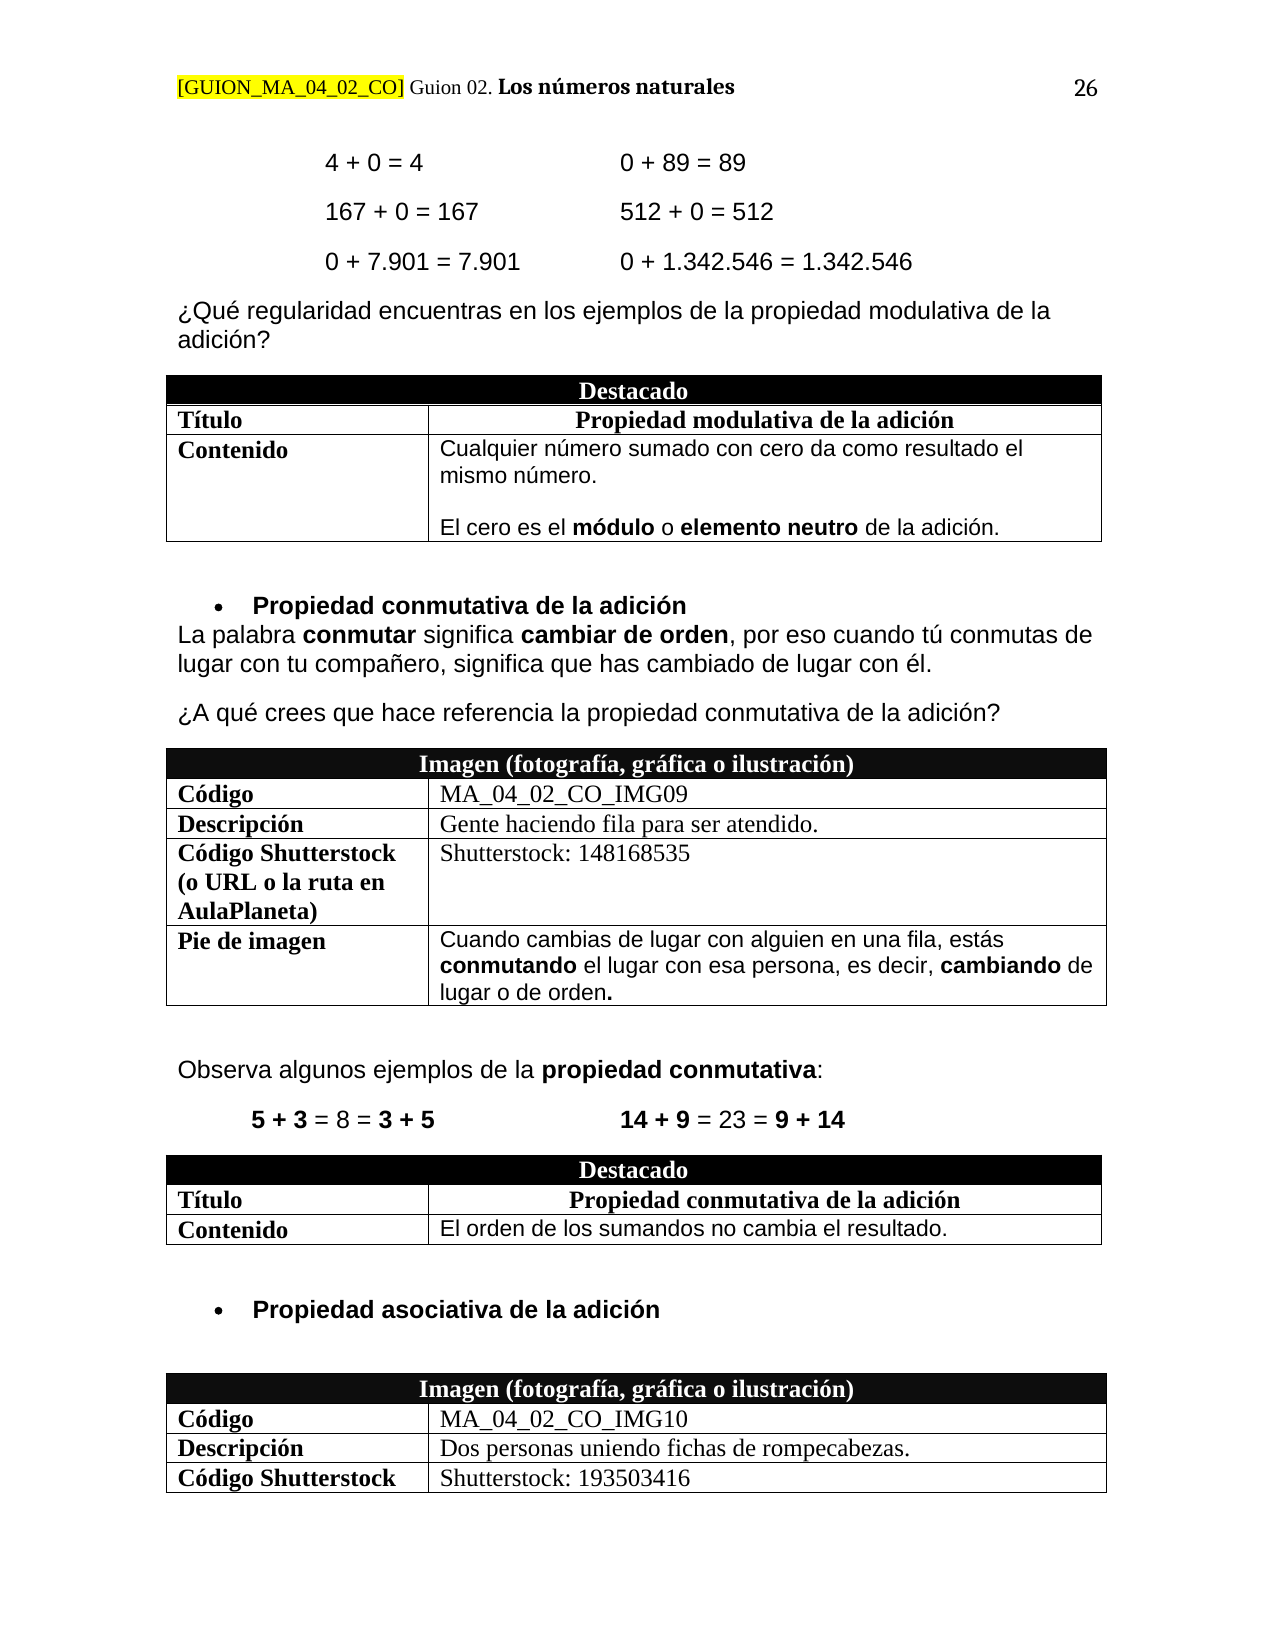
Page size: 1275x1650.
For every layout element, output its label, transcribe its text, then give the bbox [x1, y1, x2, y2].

table_cell Propiedad modulativa de la adición [429, 406, 1101, 434]
table_cell MA_04_02_CO_IMG09 [429, 779, 1106, 808]
table_cell Propiedad conmutativa de la adición [429, 1185, 1101, 1214]
text 5 + 3 = 8 = 3 + 5 14 + 9 = 23 = 9 + 14 [177, 1105, 1098, 1134]
text Observa algunos ejemplos de la propiedad conmutativa: [177, 1055, 1098, 1084]
table_header Destacado [167, 376, 1101, 404]
table_cell Descripción [167, 809, 428, 837]
table_cell Descripción [167, 1434, 428, 1462]
table_cell Gente haciendo fila para ser atendido. [429, 809, 1106, 837]
table_header Imagen (fotografía, gráfica o ilustración) [167, 749, 1106, 778]
text ¿Qué regularidad encuentras en los ejemplos de la propiedad modulativa de la adición? [177, 296, 1098, 354]
list Propiedad asociativa de la adición [215, 1294, 1098, 1323]
table_cell Título [167, 1185, 428, 1214]
table_cell Código [167, 779, 428, 808]
table_cell Dos personas uniendo fichas de rompecabezas. [429, 1434, 1106, 1462]
text 4 + 0 = 4 0 + 89 = 89 [177, 148, 1098, 176]
table_header Imagen (fotografía, gráfica o ilustración) [167, 1374, 1106, 1403]
text La palabra conmutar significa cambiar de orden, por eso cuando tú conmutas de lugar con tu compañero, significa que has cambiado de lugar con él. [177, 620, 1098, 678]
table_cell Código Shutterstock (o URL o la ruta en AulaPlaneta) [167, 839, 428, 925]
table_header Destacado [167, 1156, 1101, 1184]
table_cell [167, 1463, 428, 1492]
table_cell Código [167, 1404, 428, 1432]
text 0 + 7.901 = 7.901 0 + 1.342.546 = 1.342.546 [177, 247, 1098, 276]
list Propiedad conmutativa de la adición [215, 591, 1098, 620]
text ¿A qué crees que hace referencia la propiedad conmutativa de la adición? [177, 698, 1098, 727]
table_cell Contenido [167, 1215, 428, 1244]
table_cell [429, 1463, 1106, 1492]
table_cell Contenido [167, 435, 428, 541]
text 167 + 0 = 167 512 + 0 = 512 [177, 197, 1098, 226]
table_cell El orden de los sumandos no cambia el resultado. [429, 1215, 1101, 1244]
table_cell Título [167, 406, 428, 434]
table_cell Shutterstock: 148168535 [429, 839, 1106, 925]
table_cell MA_04_02_CO_IMG10 [429, 1404, 1106, 1432]
table_cell Cuando cambias de lugar con alguien en una fila, estás conmutando el lugar con esa persona, es decir, cambiando de lugar o de orden. [429, 926, 1106, 1005]
table_cell Cualquier número sumado con cero da como resultado el mismo número. El cero es el módulo o elemento neutro de la adición. [429, 435, 1101, 541]
table_cell Pie de imagen [167, 926, 428, 1005]
